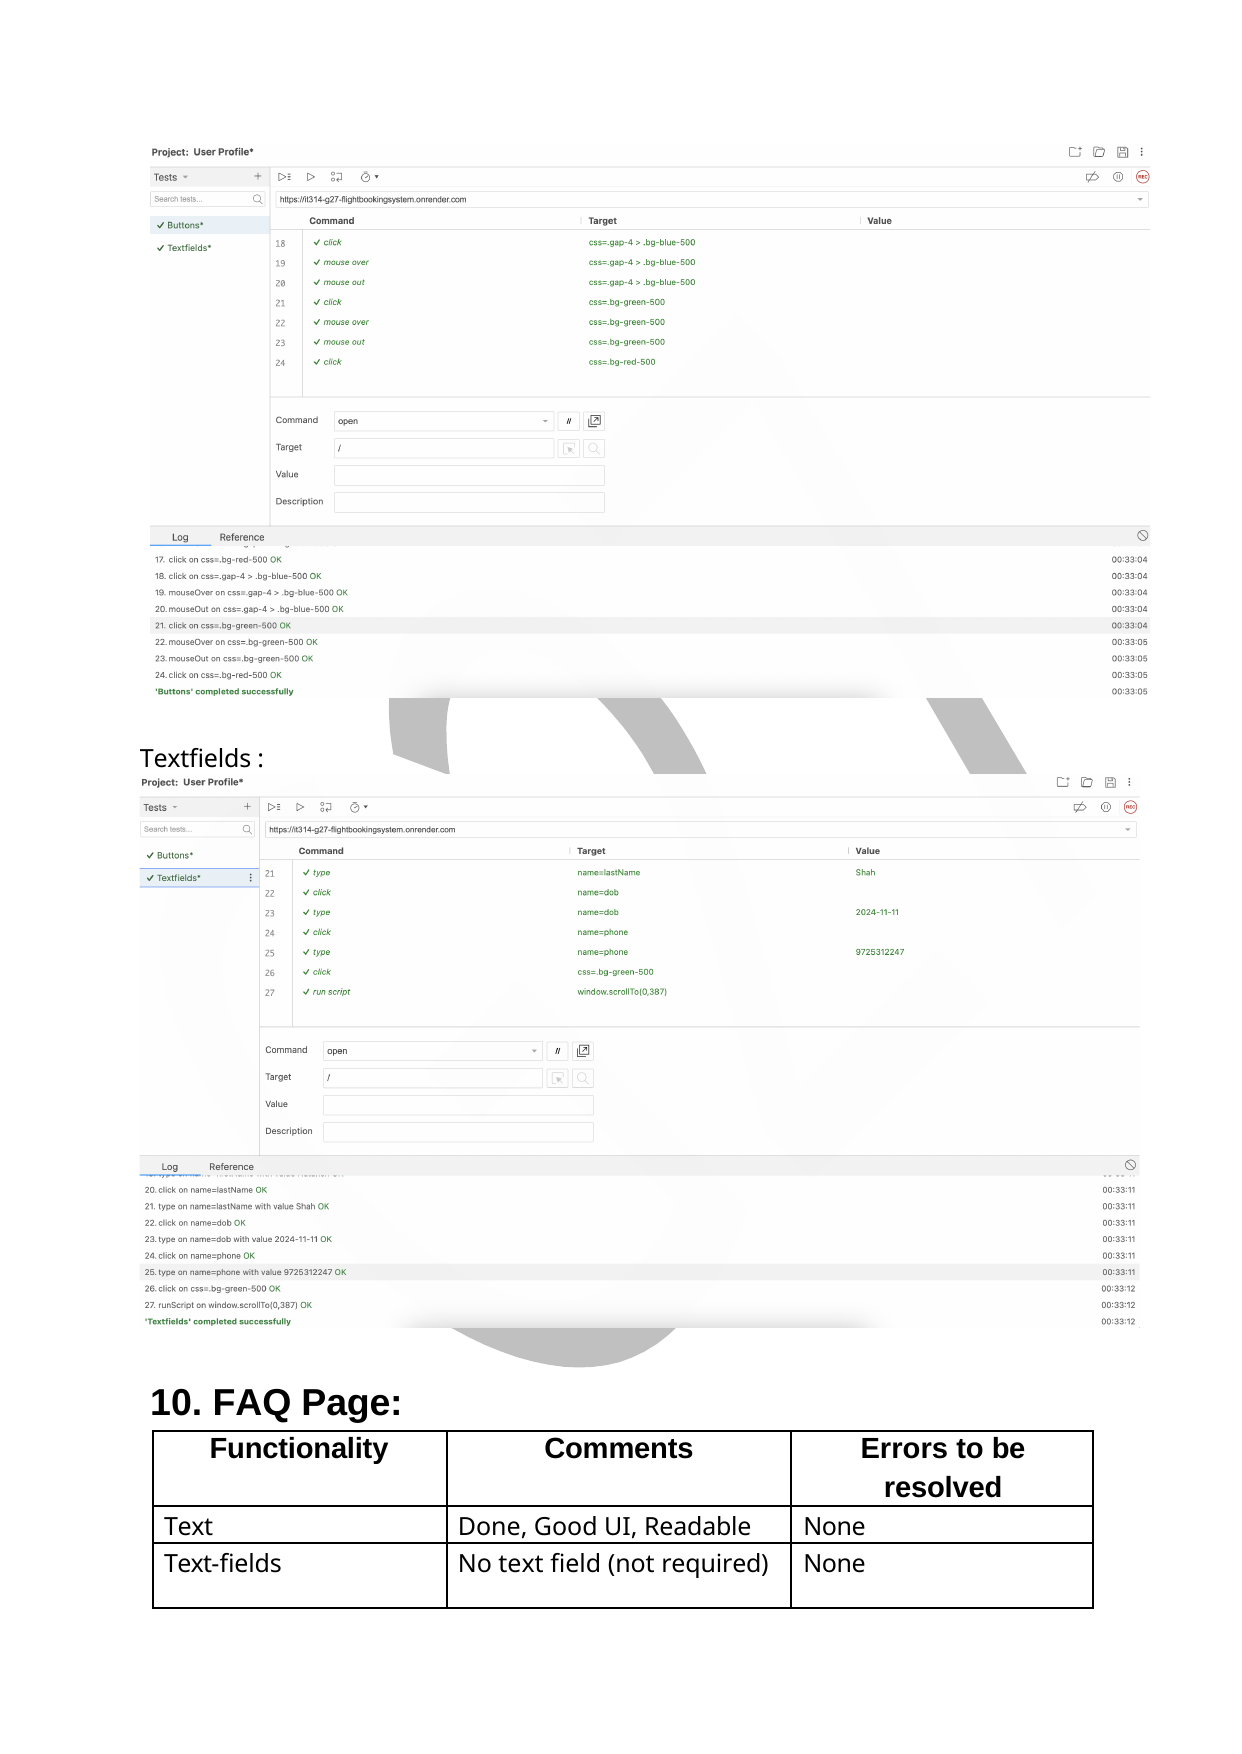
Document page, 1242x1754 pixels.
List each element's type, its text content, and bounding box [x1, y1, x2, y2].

table_header Errors to be resolved [792, 1432, 1092, 1505]
table_cell Text [154, 1507, 446, 1542]
table_cell None [792, 1544, 1092, 1607]
table_cell Done, Good UI, Readable [448, 1507, 790, 1542]
table_cell None [792, 1507, 1092, 1542]
table_header Functionality [154, 1432, 446, 1505]
text Textfields : [139, 741, 1139, 774]
picture [139, 774, 1140, 1328]
table_cell Text-fields [154, 1544, 446, 1607]
picture [150, 143, 1150, 698]
table_header Comments [448, 1432, 790, 1505]
table_cell No text field (not required) [448, 1544, 790, 1607]
list FAQ Page: [150, 1380, 1139, 1423]
